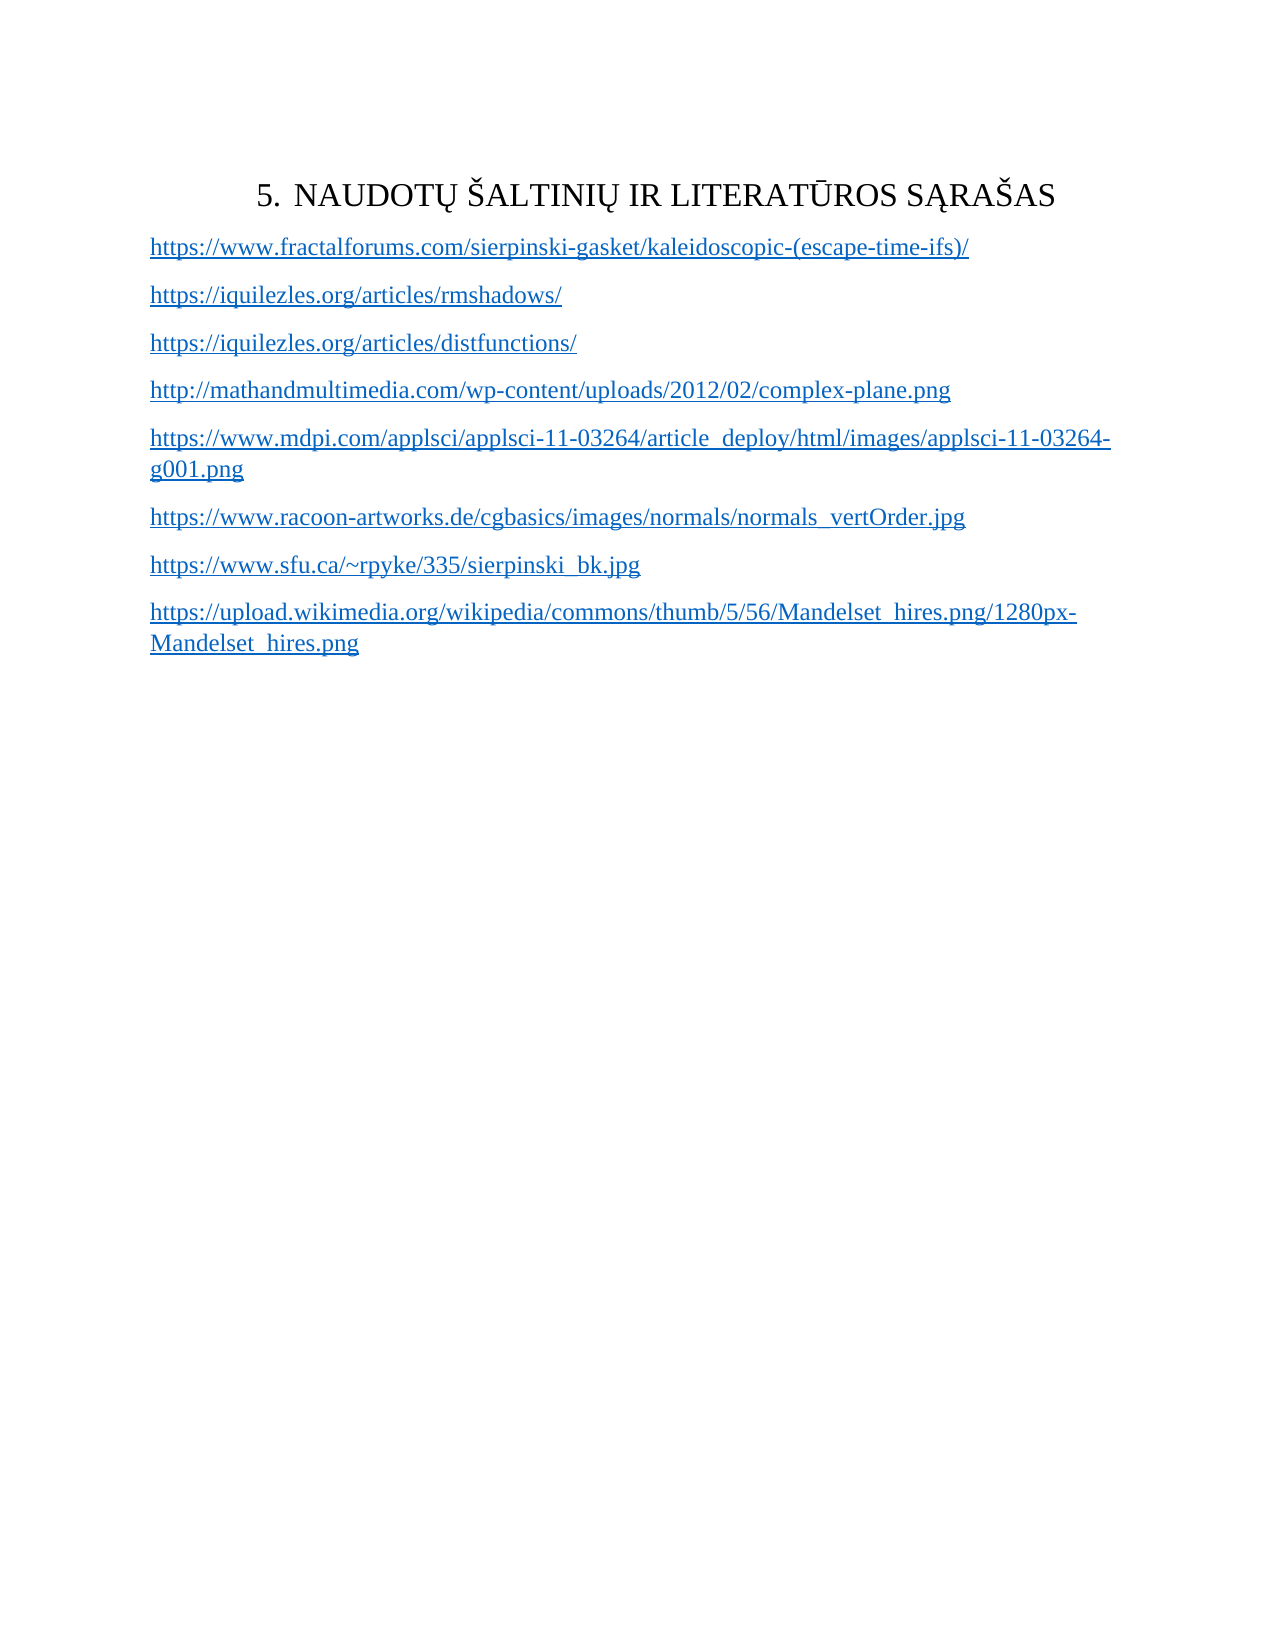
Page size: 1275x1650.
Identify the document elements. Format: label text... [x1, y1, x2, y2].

text https://www.sfu.ca/~rpyke/335/sierpinski_bk.jpg [150, 550, 1125, 578]
text https://www.fractalforums.com/sierpinski-gasket/kaleidoscopic-(escape-time-ifs)/ [150, 232, 1125, 261]
text http://mathandmultimedia.com/wp-content/uploads/2012/02/complex-plane.png [150, 376, 1125, 404]
text https://www.mdpi.com/applsci/applsci-11-03264/article_deploy/html/images/applsci-11-03264-g001.png [150, 423, 1125, 483]
subtitle NAUDOTŲ ŠALTINIŲ IR LITERATŪROS SĄRAŠAS [187, 175, 1125, 213]
text https://iquilezles.org/articles/distfunctions/ [150, 328, 1125, 357]
text https://upload.wikimedia.org/wikipedia/commons/thumb/5/56/Mandelset_hires.png/1280px-Mandelset_hires.png [150, 597, 1125, 657]
text https://www.racoon-artworks.de/cgbasics/images/normals/normals_vertOrder.jpg [150, 502, 1125, 531]
text https://iquilezles.org/articles/rmshadows/ [150, 280, 1125, 309]
